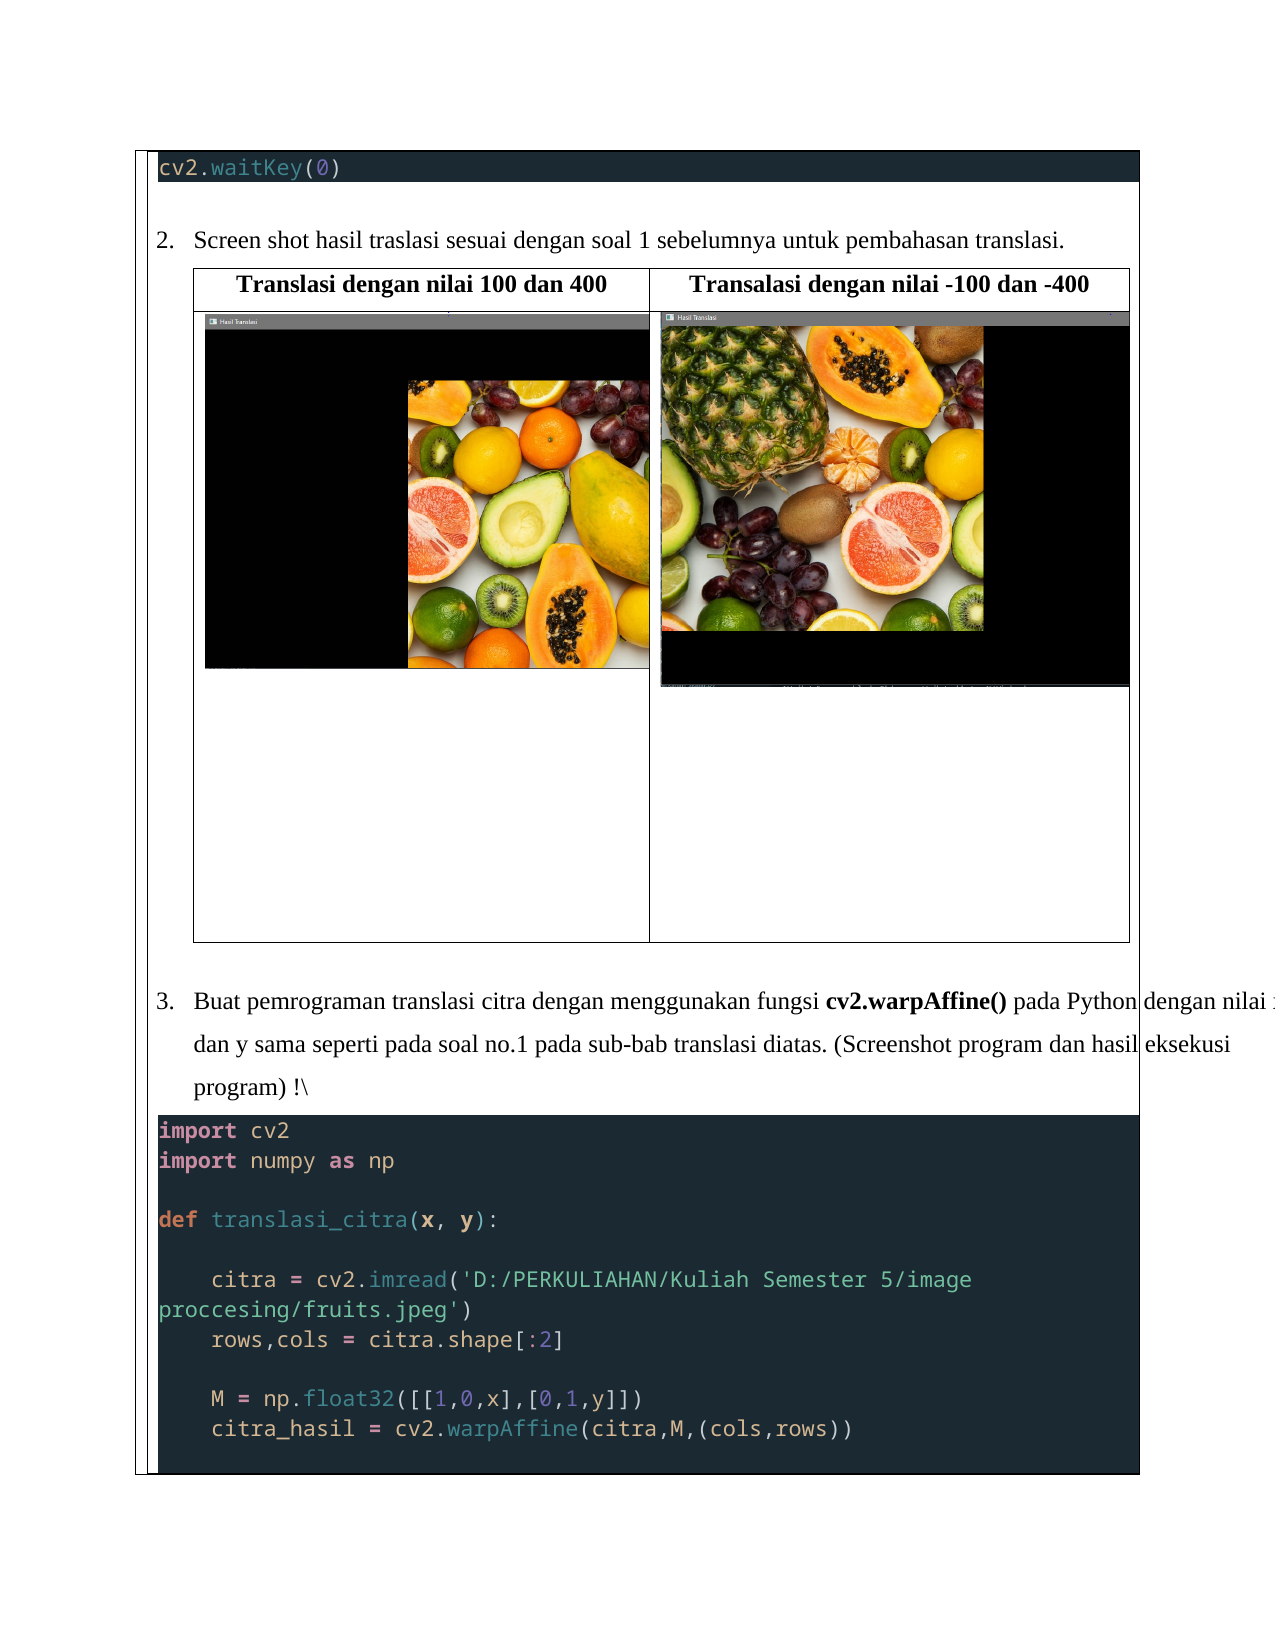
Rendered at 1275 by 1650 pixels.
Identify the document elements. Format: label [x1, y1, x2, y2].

picture [205, 312, 650, 669]
table_cell [136, 151, 147, 1474]
picture [660, 312, 1130, 687]
table_cell [148, 152, 1139, 1473]
